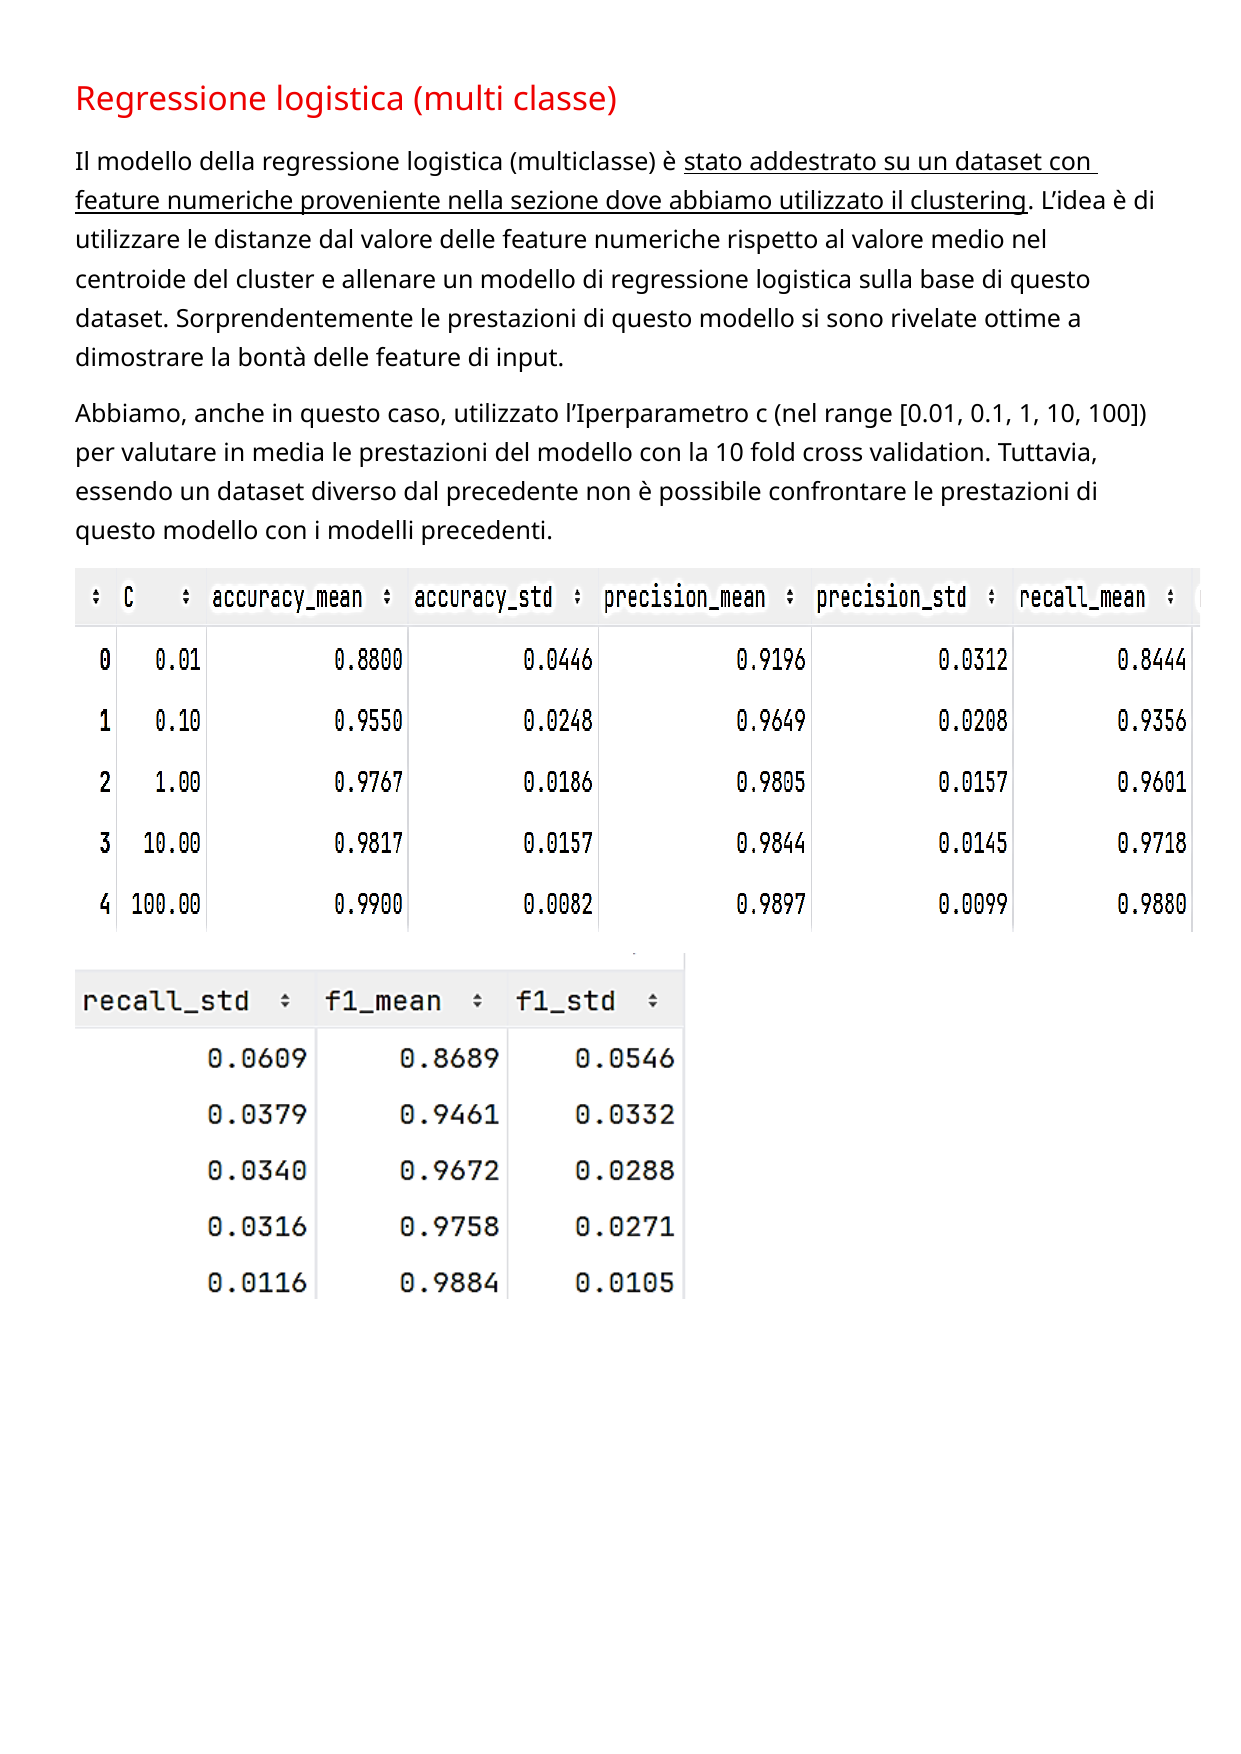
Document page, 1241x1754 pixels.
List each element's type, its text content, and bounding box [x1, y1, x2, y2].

text Il modello della regressione logistica (multiclasse) è stato addestrato su un dataset con feature numeriche proveniente nella sezione dove abbiamo utilizzato il clustering. L’idea è di utilizzare le distanze dal valore delle feature numeriche rispetto al valore medio nel centroide del cluster e allenare un modello di regressione logistica sulla base di questo dataset. Sorprendentemente le prestazioni di questo modello si sono rivelate ottime a dimostrare la bontà delle feature di input. [75, 144, 1165, 374]
picture [75, 568, 1200, 932]
picture [75, 953, 698, 1299]
text Regressione logistica (multi classe) [75, 75, 1165, 120]
text Abbiamo, anche in questo caso, utilizzato l’Iperparametro c (nel range [0.01, 0.1, 1, 10, 100]) per valutare in media le prestazioni del modello con la 10 fold cross validation. Tuttavia, essendo un dataset diverso dal precedente non è possibile confrontare le prestazioni di questo modello con i modelli precedenti. [75, 396, 1165, 547]
